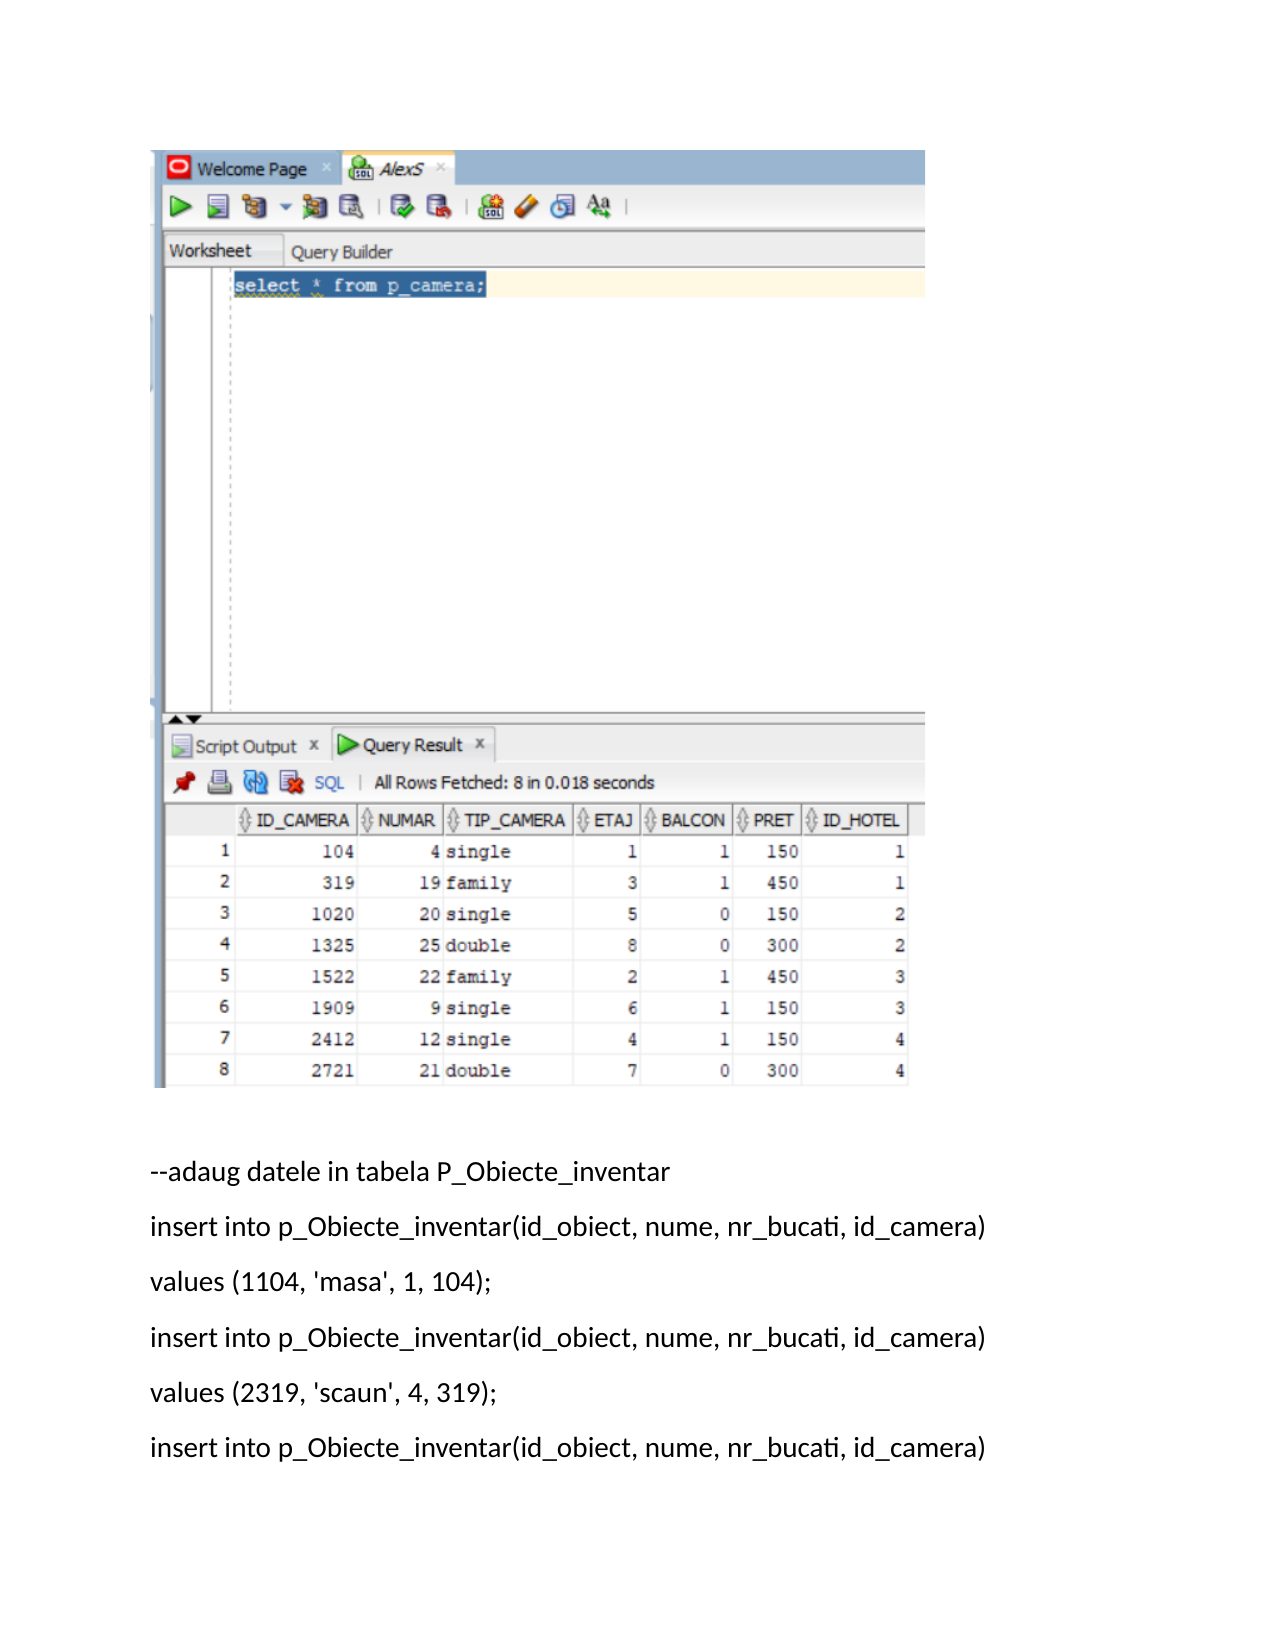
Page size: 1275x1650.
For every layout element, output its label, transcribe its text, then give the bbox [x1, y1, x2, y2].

text values (1104, 'masa', 1, 104); [150, 1263, 1125, 1299]
text values (2319, 'scaun', 4, 319); [150, 1374, 1125, 1409]
picture [150, 150, 926, 1088]
text --adaug datele in tabela P_Obiecte_inventar [150, 1153, 1125, 1189]
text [150, 1319, 1125, 1354]
text insert into p_Obiecte_inventar(id_obiect, nume, nr_bucati, id_camera) [150, 1208, 1125, 1244]
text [150, 1429, 1125, 1464]
